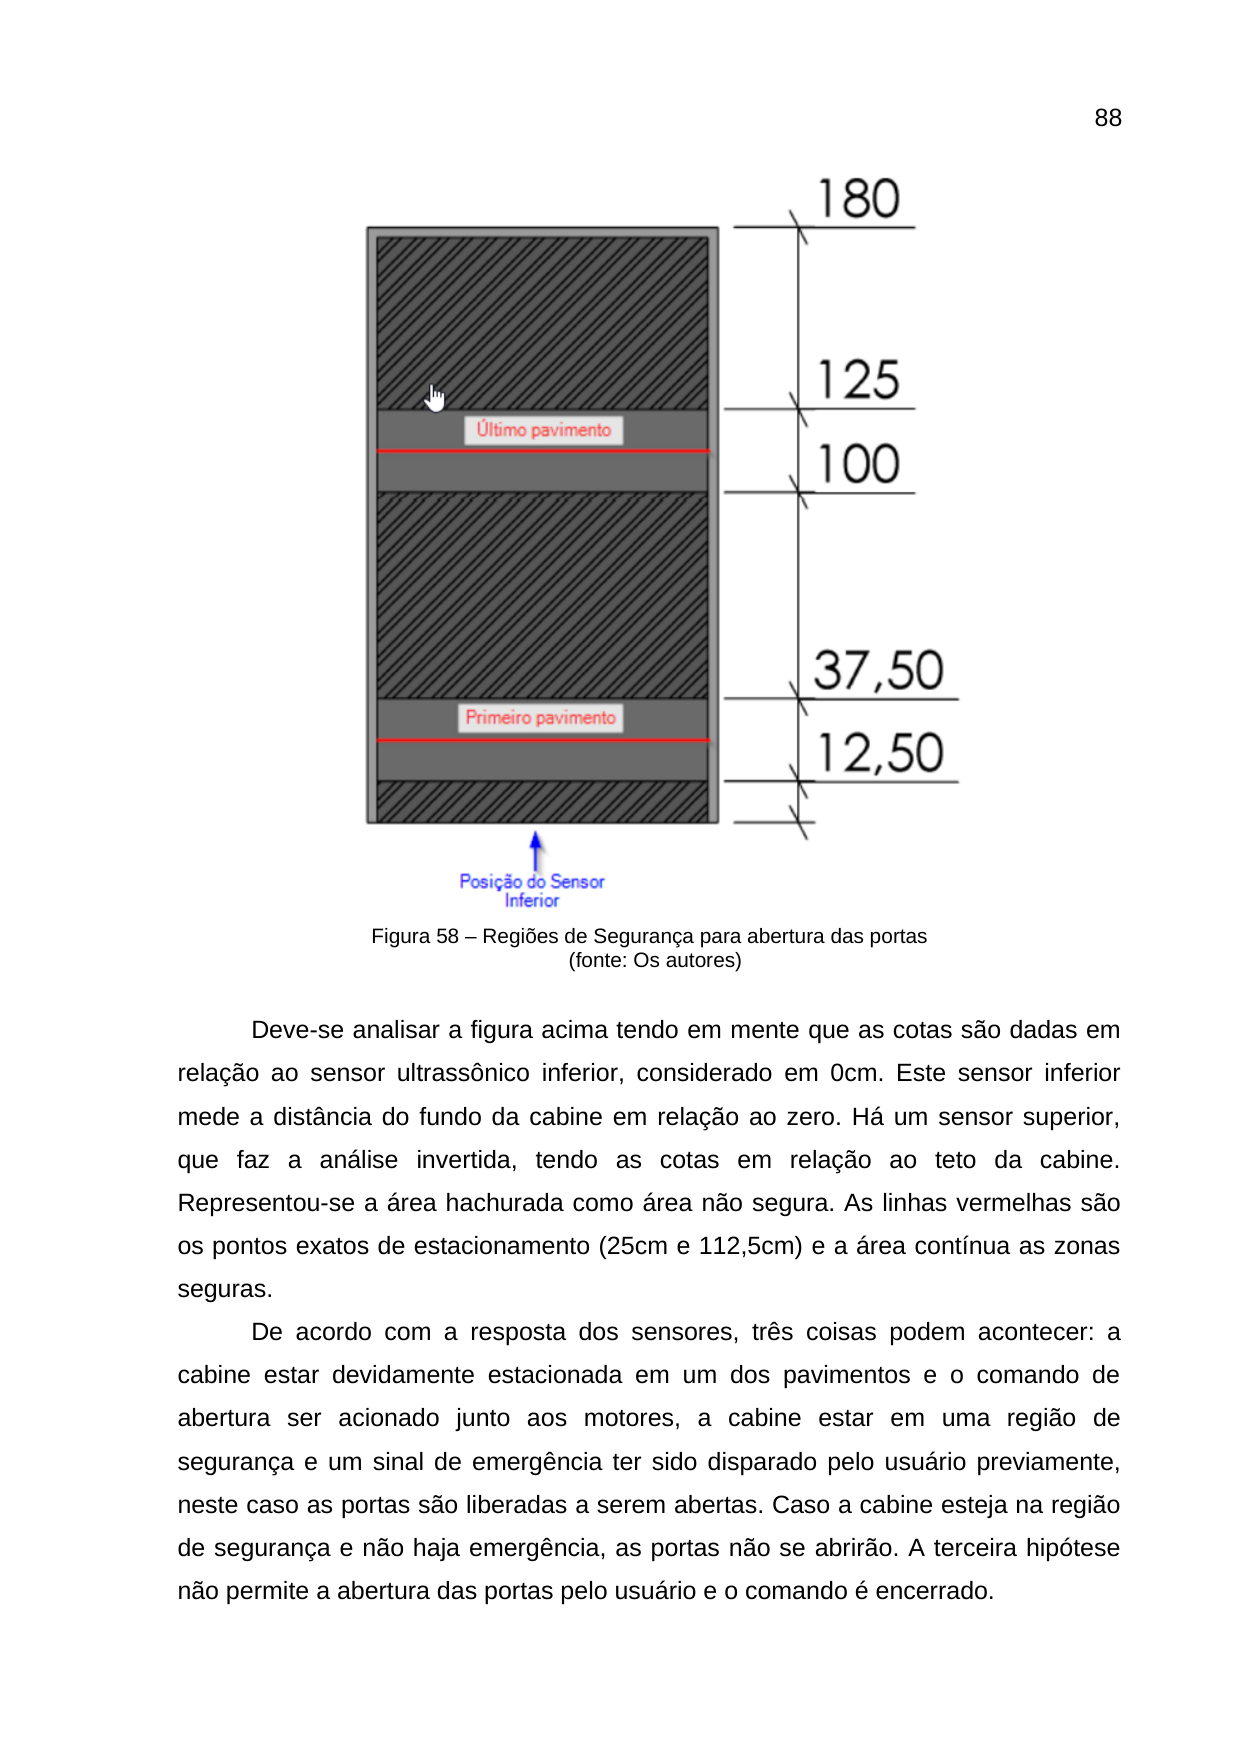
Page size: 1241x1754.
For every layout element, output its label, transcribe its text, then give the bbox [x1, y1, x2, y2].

picture [324, 177, 975, 910]
text Figura 58 – Regiões de Segurança para abertura das portas [177, 924, 1122, 948]
text De acordo com a resposta dos sensores, três coisas podem acontecer: a cabine estar devidamente estacionada em um dos pavimentos e o comando de abertura ser acionado junto aos motores, a cabine estar em uma região de segurança e um sinal de emergência ter sido disparado pelo usuário previamente, neste caso as portas são liberadas a serem abertas. Caso a cabine esteja na região de segurança e não haja emergência, as portas não se abrirão. A terceira hipótese não permite a abertura das portas pelo usuário e o comando é encerrado. [177, 1317, 1122, 1604]
text (fonte: Os autores) [177, 948, 1122, 972]
text Deve-se analisar a figura acima tendo em mente que as cotas são dadas em relação ao sensor ultrassônico inferior, considerado em 0cm. Este sensor inferior mede a distância do fundo da cabine em relação ao zero. Há um sensor superior, que faz a análise invertida, tendo as cotas em relação ao teto da cabine. Representou-se a área hachurada como área não segura. As linhas vermelhas são os pontos exatos de estacionamento (25cm e 112,5cm) e a área contínua as zonas seguras. [177, 1015, 1122, 1303]
